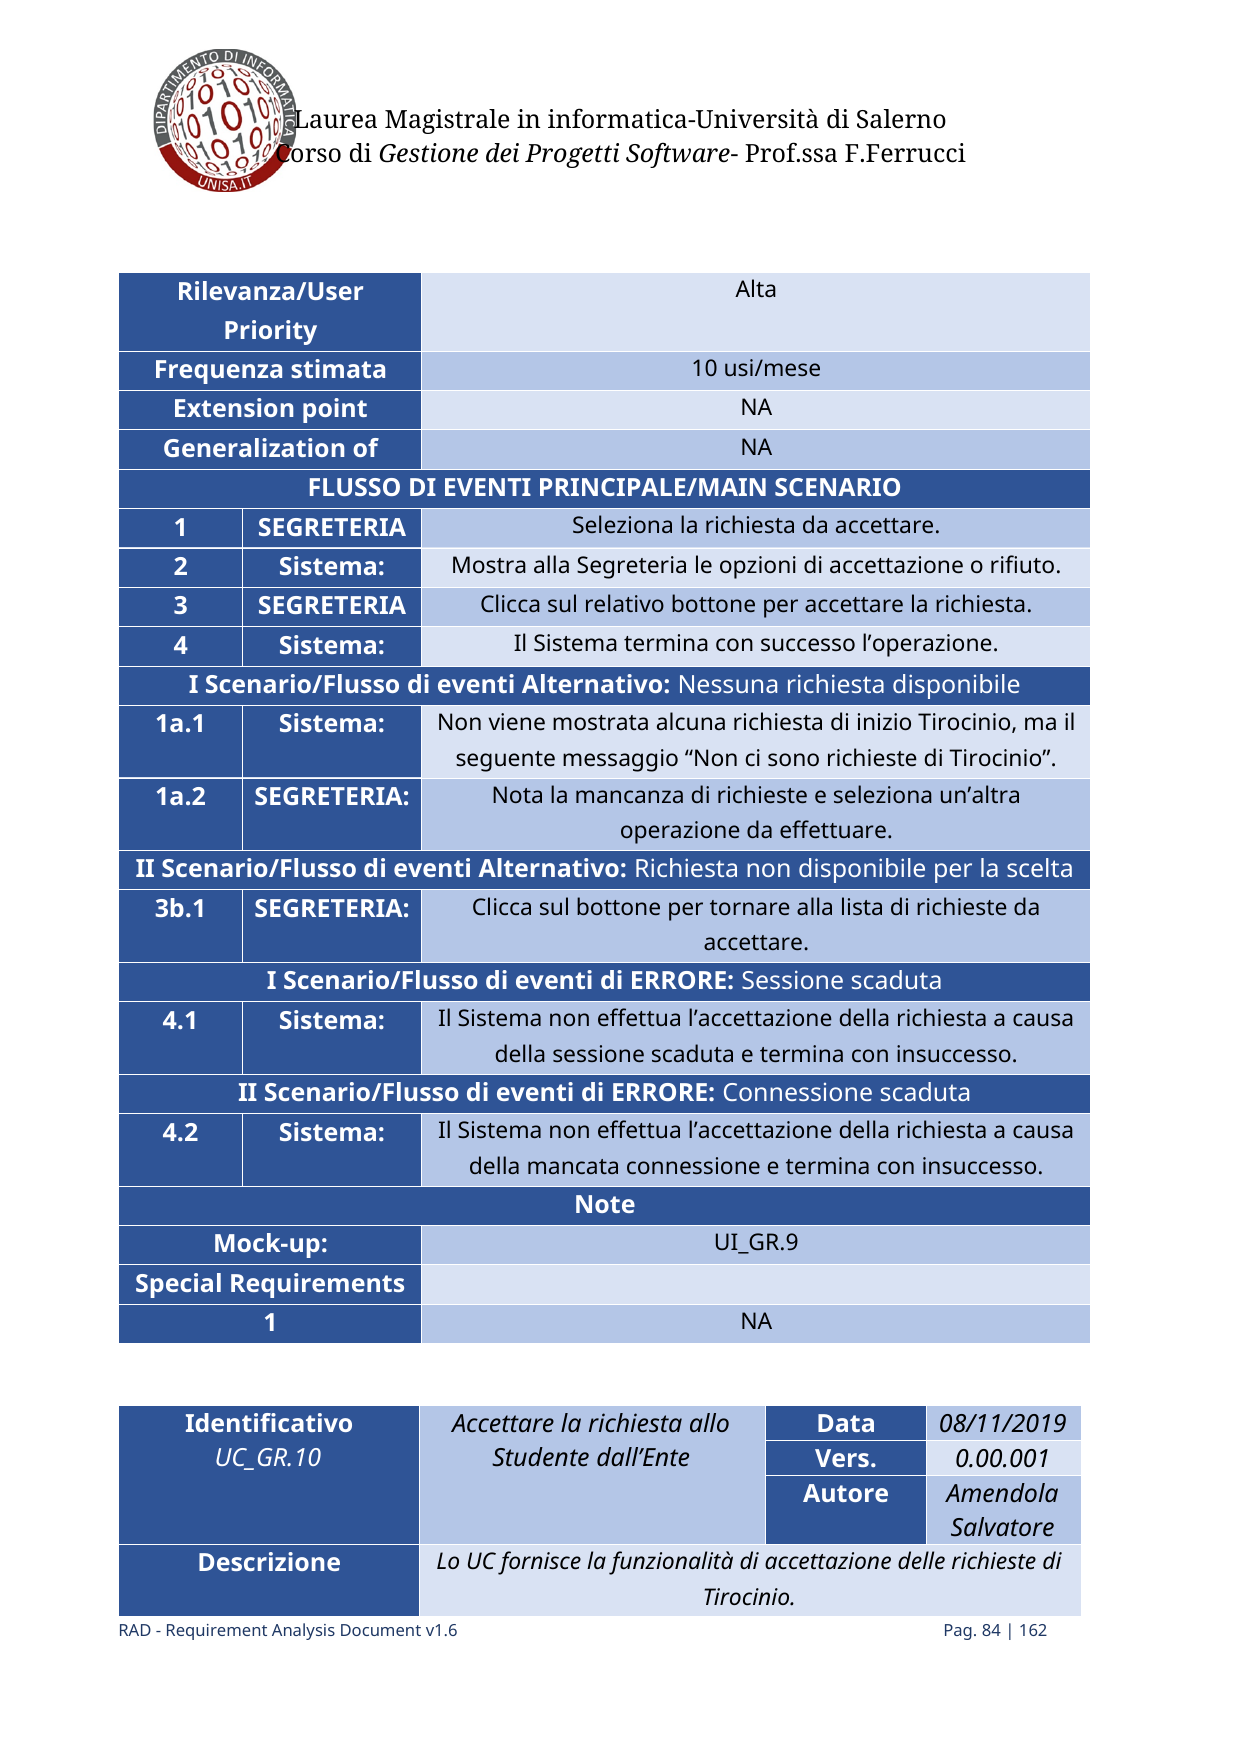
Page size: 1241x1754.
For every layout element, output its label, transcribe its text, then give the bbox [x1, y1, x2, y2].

table_cell SEGRETERIA: [243, 779, 421, 850]
table_cell 1a.2 [119, 779, 242, 850]
table_cell FLUSSO DI EVENTI PRINCIPALE/MAIN SCENARIO [119, 470, 1090, 508]
table_cell NA [422, 391, 1090, 429]
table_cell UI_GR.9 [422, 1226, 1090, 1264]
table_cell Amendola Salvatore [927, 1476, 1081, 1544]
table_cell Descrizione [119, 1545, 419, 1616]
table_cell Lo UC fornisce la funzionalità di accettazione delle richieste di Tirocinio. [420, 1545, 1081, 1616]
table_header 08/11/2019 [927, 1406, 1081, 1440]
table_header Identificativo UC_GR.10 [119, 1406, 419, 1544]
table_cell SEGRETERIA [243, 588, 421, 626]
table_cell Vers. [766, 1441, 926, 1475]
table_cell Sistema: [243, 706, 421, 777]
table_cell I Scenario/Flusso di eventi di ERRORE: Sessione scaduta [119, 963, 1090, 1001]
table_cell II Scenario/Flusso di eventi Alternativo: Richiesta non disponibile per la scelta [119, 851, 1090, 889]
picture [153, 49, 297, 192]
table_cell Frequenza stimata [119, 352, 421, 390]
table_cell Sistema: [243, 1114, 421, 1186]
table_cell II Scenario/Flusso di eventi di ERRORE: Connessione scaduta [119, 1075, 1090, 1113]
table_cell Extension point [119, 391, 421, 429]
table_cell Note [119, 1187, 1090, 1225]
table_cell Sistema: [243, 627, 421, 666]
table_cell 2 [119, 549, 242, 587]
table_cell 10 usi/mese [422, 352, 1090, 390]
table_cell Non viene mostrata alcuna richiesta di inizio Tirocinio, ma il seguente messaggio “Non ci sono richieste di Tirocinio”. [422, 706, 1090, 777]
table_cell Special Requirements [119, 1265, 421, 1304]
table_cell Nota la mancanza di richieste e seleziona un’altra operazione da effettuare. [422, 779, 1090, 850]
table_cell NA [422, 430, 1090, 469]
table_cell Il Sistema non effettua l’accettazione della richiesta a causa della sessione scaduta e termina con insuccesso. [422, 1002, 1090, 1074]
table_cell Mostra alla Segreteria le opzioni di accettazione o rifiuto. [422, 549, 1090, 587]
table_cell SEGRETERIA: [243, 890, 421, 962]
table_cell Clicca sul bottone per tornare alla lista di richieste da accettare. [422, 890, 1090, 962]
table_cell 1a.1 [119, 706, 242, 777]
table_cell Seleziona la richiesta da accettare. [422, 509, 1090, 547]
table_cell NA [422, 1305, 1090, 1343]
table_cell Alta [422, 273, 1090, 351]
table_cell [422, 1265, 1090, 1304]
table_cell SEGRETERIA [243, 509, 421, 547]
table_cell Clicca sul relativo bottone per accettare la richiesta. [422, 588, 1090, 626]
table_cell Il Sistema non effettua l’accettazione della richiesta a causa della mancata connessione e termina con insuccesso. [422, 1114, 1090, 1186]
table_cell Sistema: [243, 549, 421, 587]
table_cell Sistema: [243, 1002, 421, 1074]
table_cell 4 [119, 627, 242, 666]
table_cell 4.2 [119, 1114, 242, 1186]
table_cell 1 [119, 1305, 421, 1343]
table_cell Il Sistema termina con successo l’operazione. [422, 627, 1090, 666]
table_cell Mock-up: [119, 1226, 421, 1264]
table_cell 4.1 [119, 1002, 242, 1074]
table_cell 3 [119, 588, 242, 626]
table_cell Rilevanza/User Priority [119, 273, 421, 351]
table_cell I Scenario/Flusso di eventi Alternativo: Nessuna richiesta disponibile [119, 667, 1090, 705]
table_cell Generalization of [119, 430, 421, 469]
table_header Data [766, 1406, 926, 1440]
table_cell Autore [766, 1476, 926, 1544]
table_cell 1 [119, 509, 242, 547]
table_cell 3b.1 [119, 890, 242, 962]
table_header Accettare la richiesta allo Studente dall’Ente [420, 1406, 765, 1544]
table_cell 0.00.001 [927, 1441, 1081, 1475]
